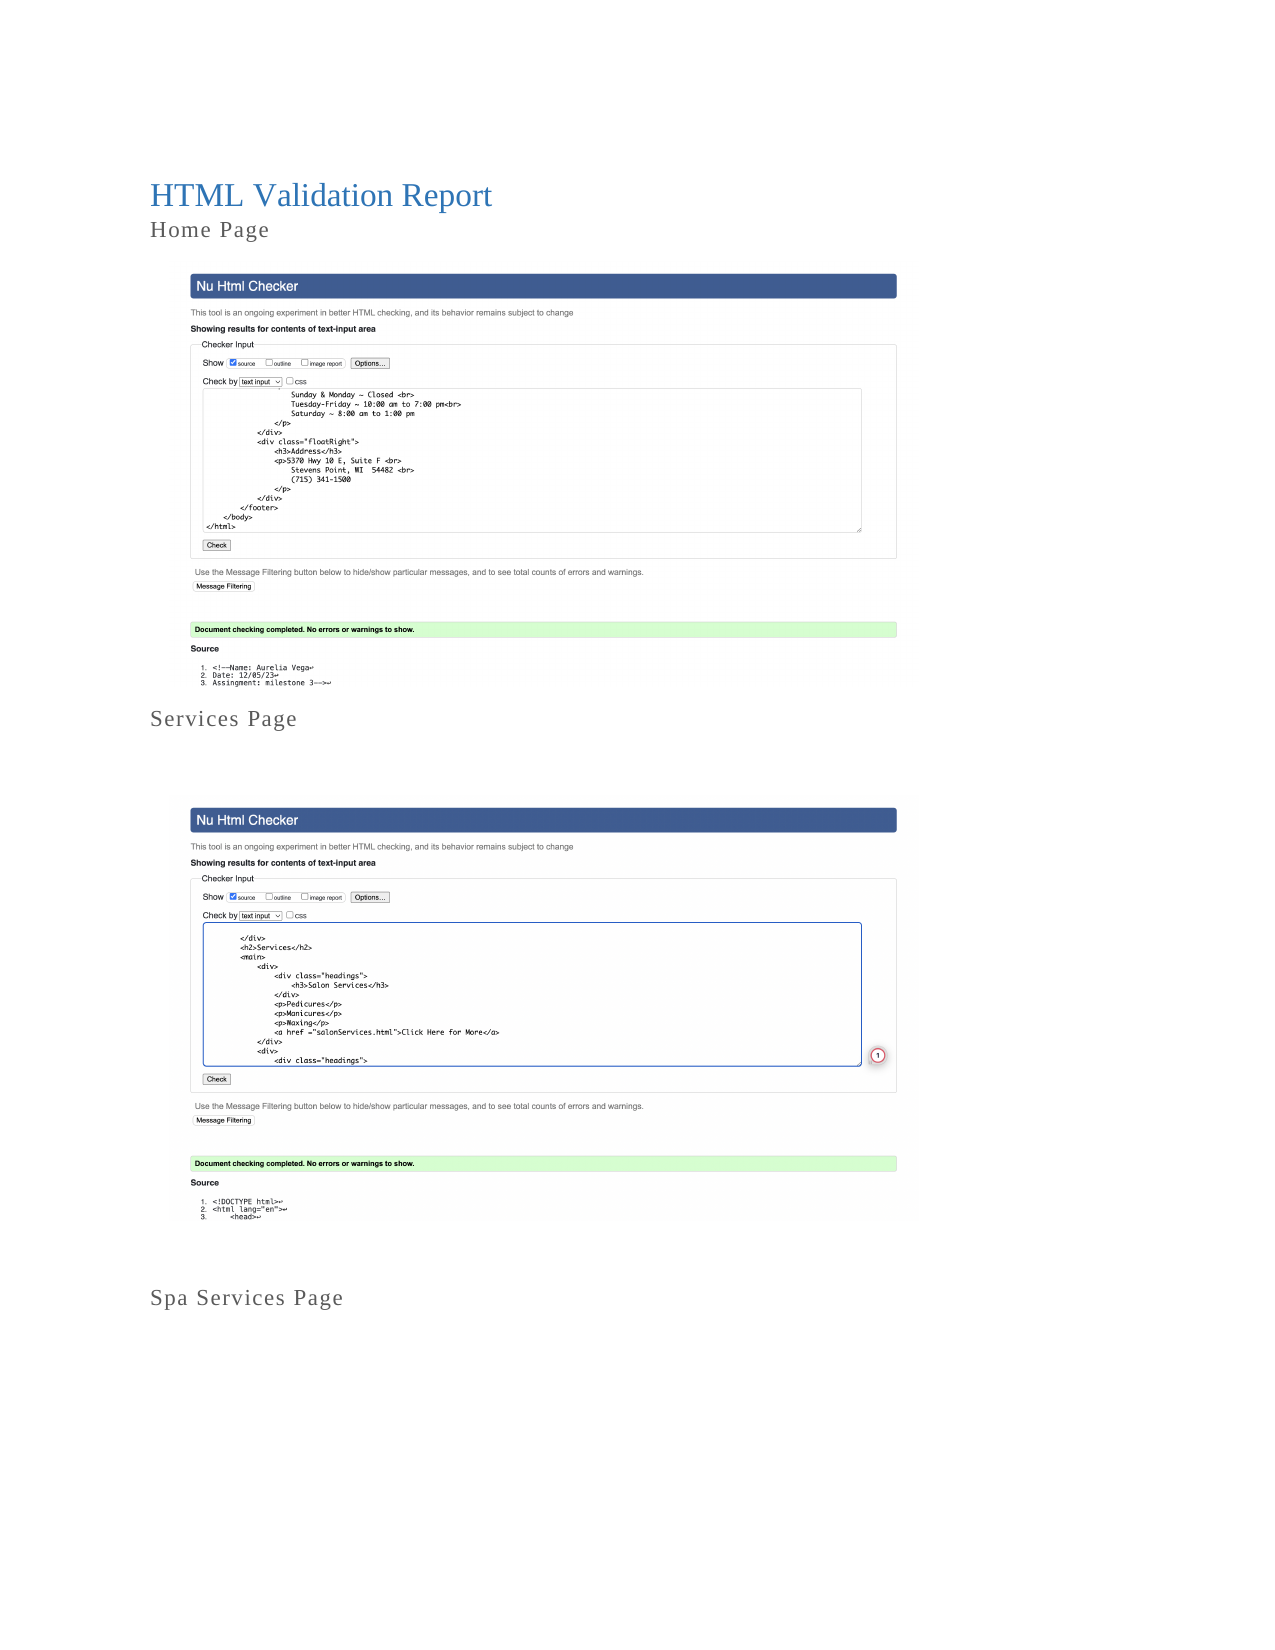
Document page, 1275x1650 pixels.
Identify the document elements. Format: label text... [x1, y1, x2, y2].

subtitle Services Page [150, 705, 1125, 732]
subtitle HTML Validation Report [150, 175, 1125, 213]
subtitle Home Page [150, 216, 1125, 243]
subtitle Spa Services Page [150, 1284, 1125, 1311]
